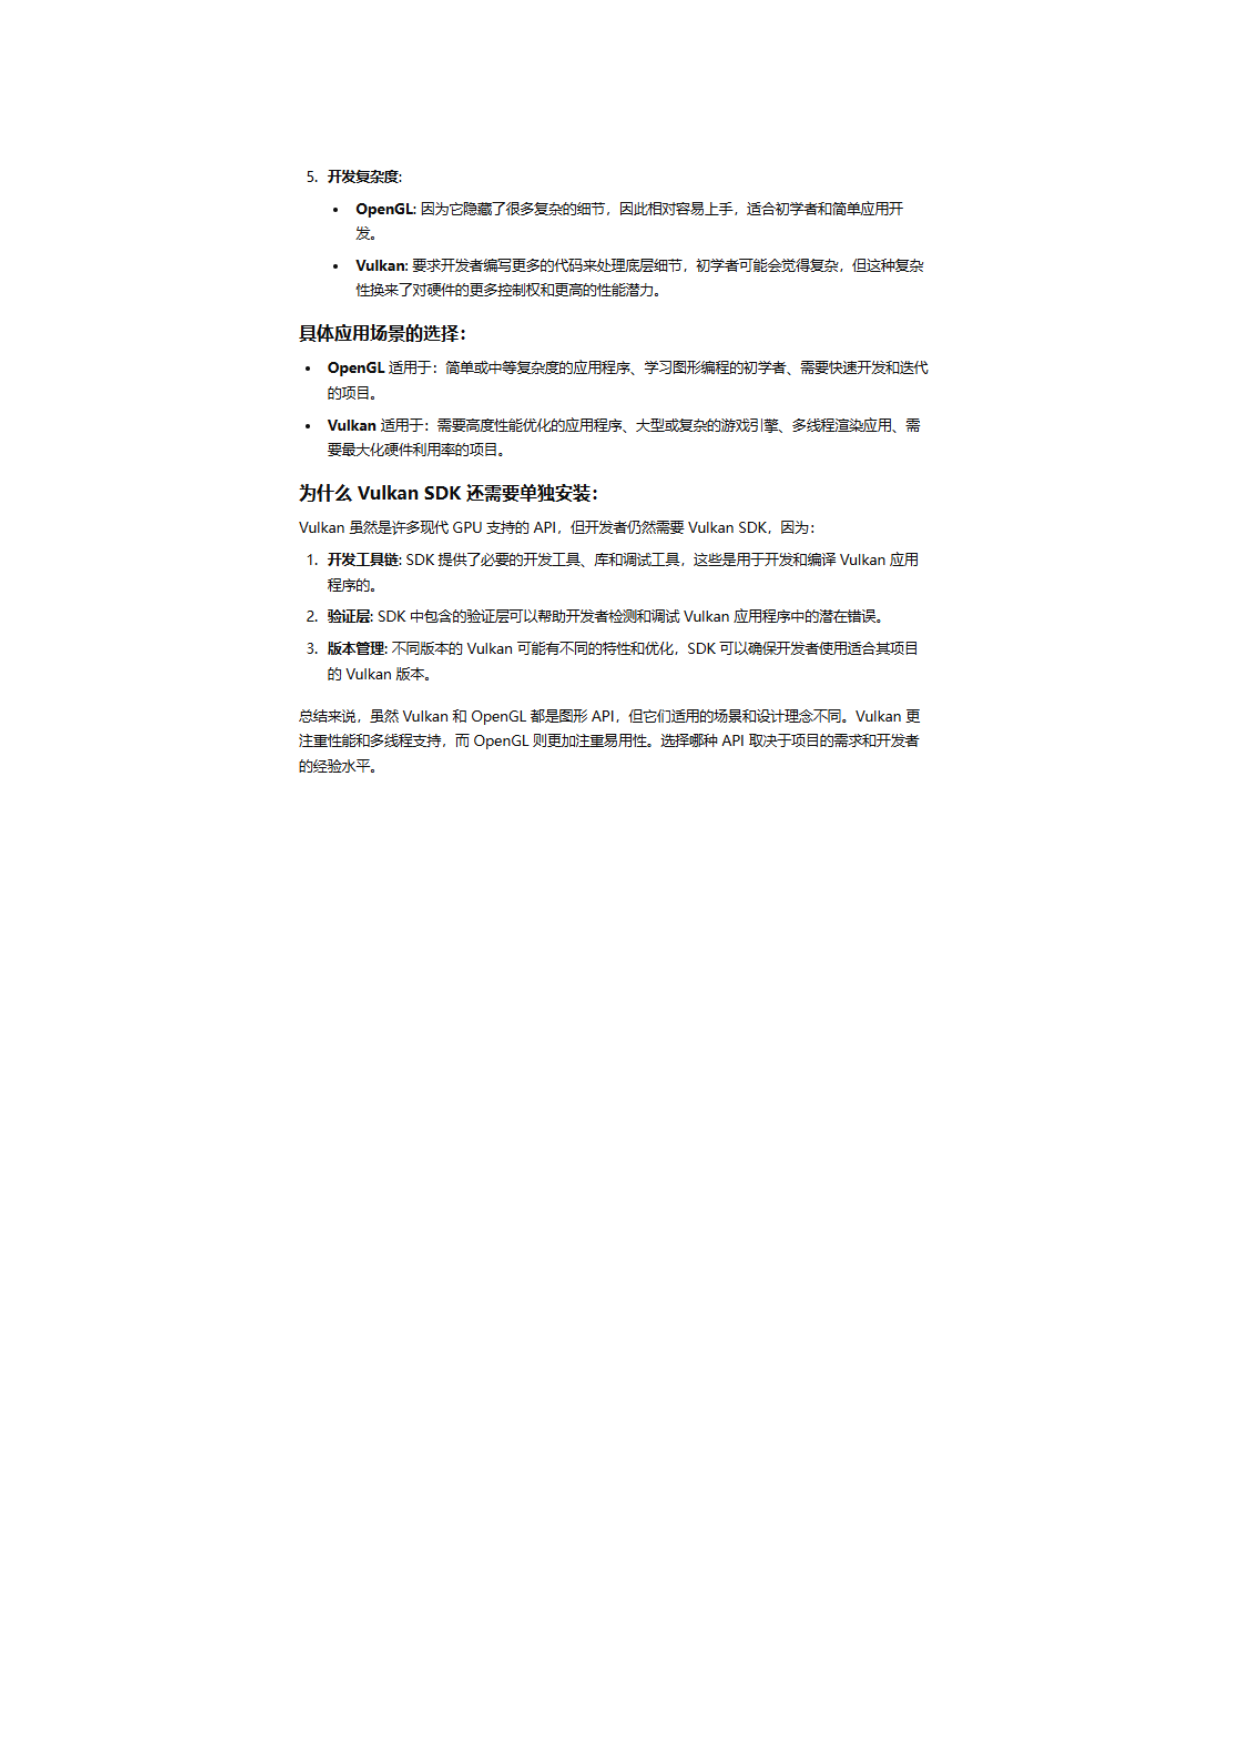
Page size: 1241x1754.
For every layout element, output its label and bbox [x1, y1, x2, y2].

picture [269, 162, 972, 786]
